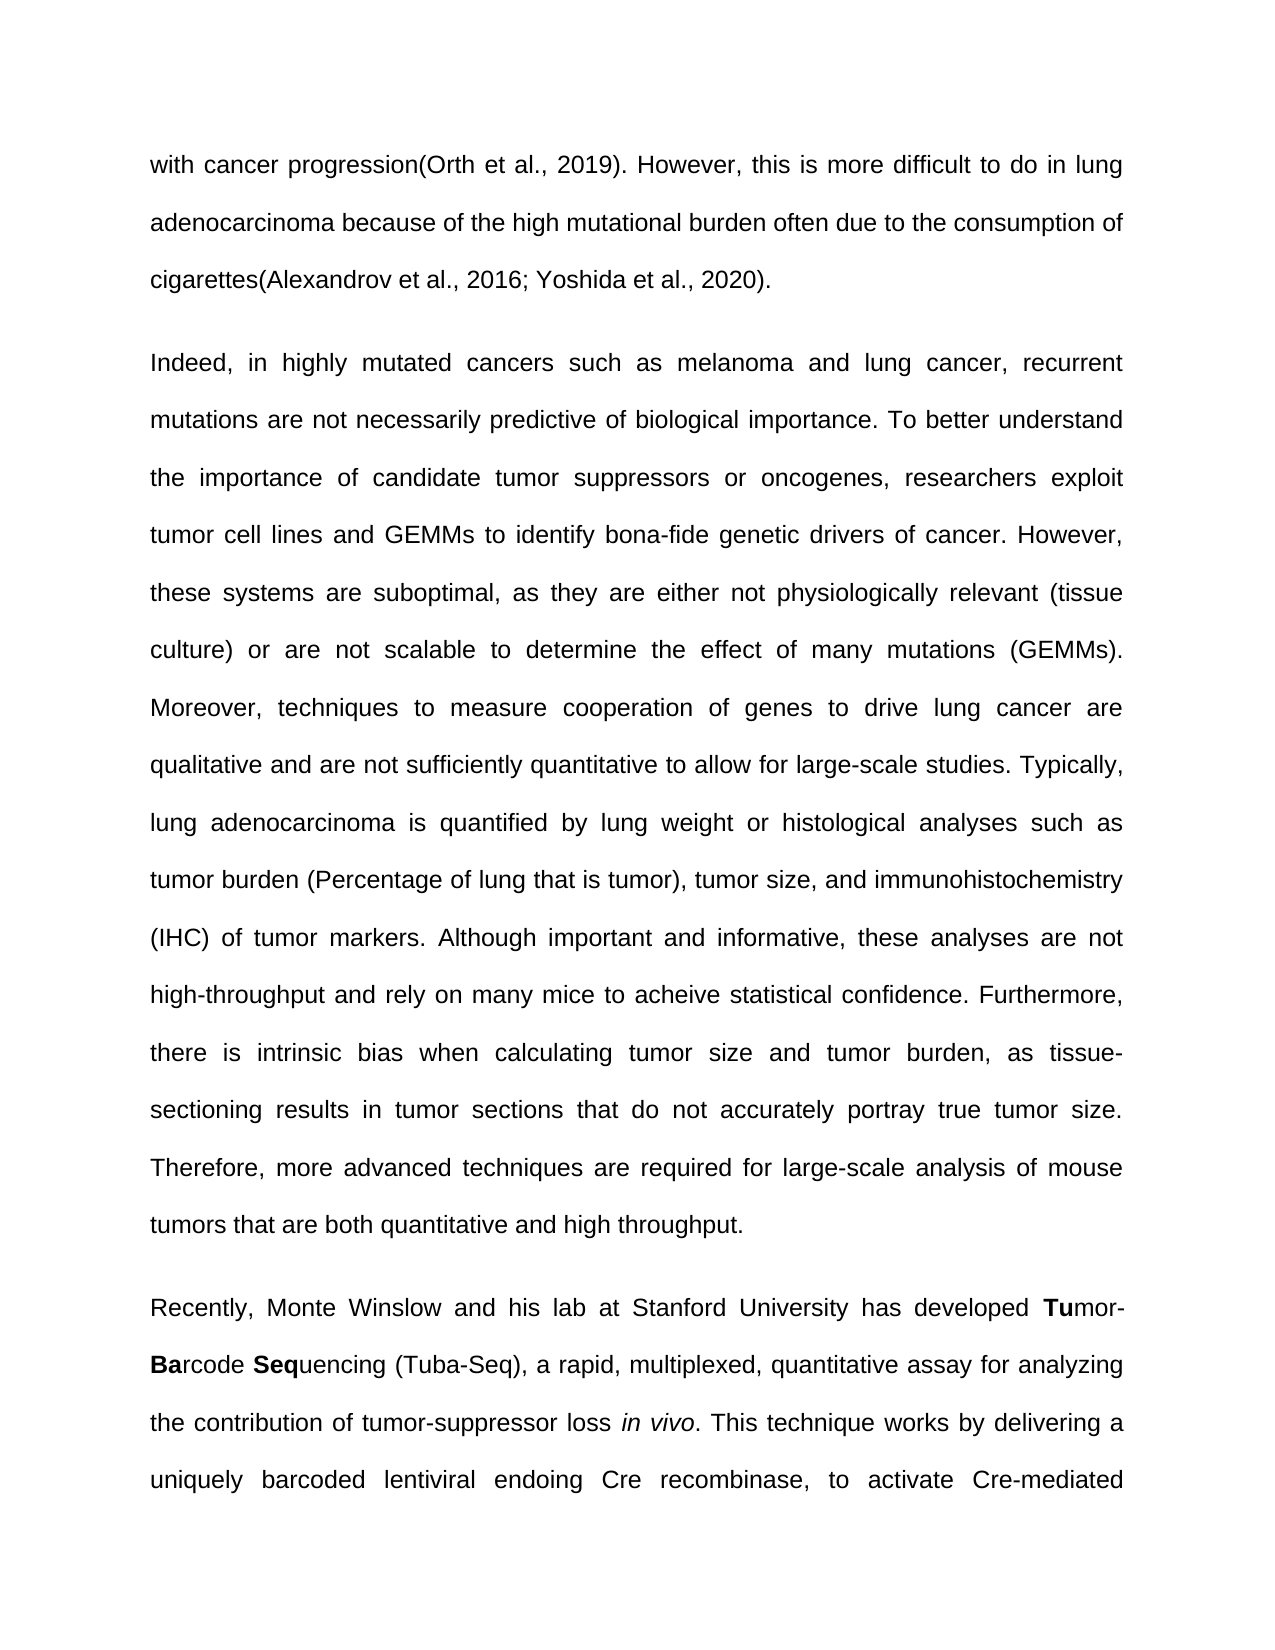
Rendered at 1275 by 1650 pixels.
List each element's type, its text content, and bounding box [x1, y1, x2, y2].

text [150, 150, 1125, 294]
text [150, 1292, 1125, 1494]
text Indeed, in highly mutated cancers such as melanoma and lung cancer, recurrent mutations are not necessarily predictive of biological importance. To better understand the importance of candidate tumor suppressors or oncogenes, researchers exploit tumor cell lines and GEMMs to identify bona-fide genetic drivers of cancer. However, these systems are suboptimal, as they are either not physiologically relevant (tissue culture) or are not scalable to determine the effect of many mutations (GEMMs). Moreover, techniques to measure cooperation of genes to drive lung cancer are qualitative and are not sufficiently quantitative to allow for large-scale studies. Typically, lung adenocarcinoma is quantified by lung weight or histological analyses such as tumor burden (Percentage of lung that is tumor), tumor size, and immunohistochemistry (IHC) of tumor markers. Although important and informative, these analyses are not high-throughput and rely on many mice to acheive statistical confidence. Furthermore, there is intrinsic bias when calculating tumor size and tumor burden, as tissue-sectioning results in tumor sections that do not accurately portray true tumor size. Therefore, more advanced techniques are required for large-scale analysis of mouse tumors that are both quantitative and high throughput. [150, 347, 1125, 1239]
